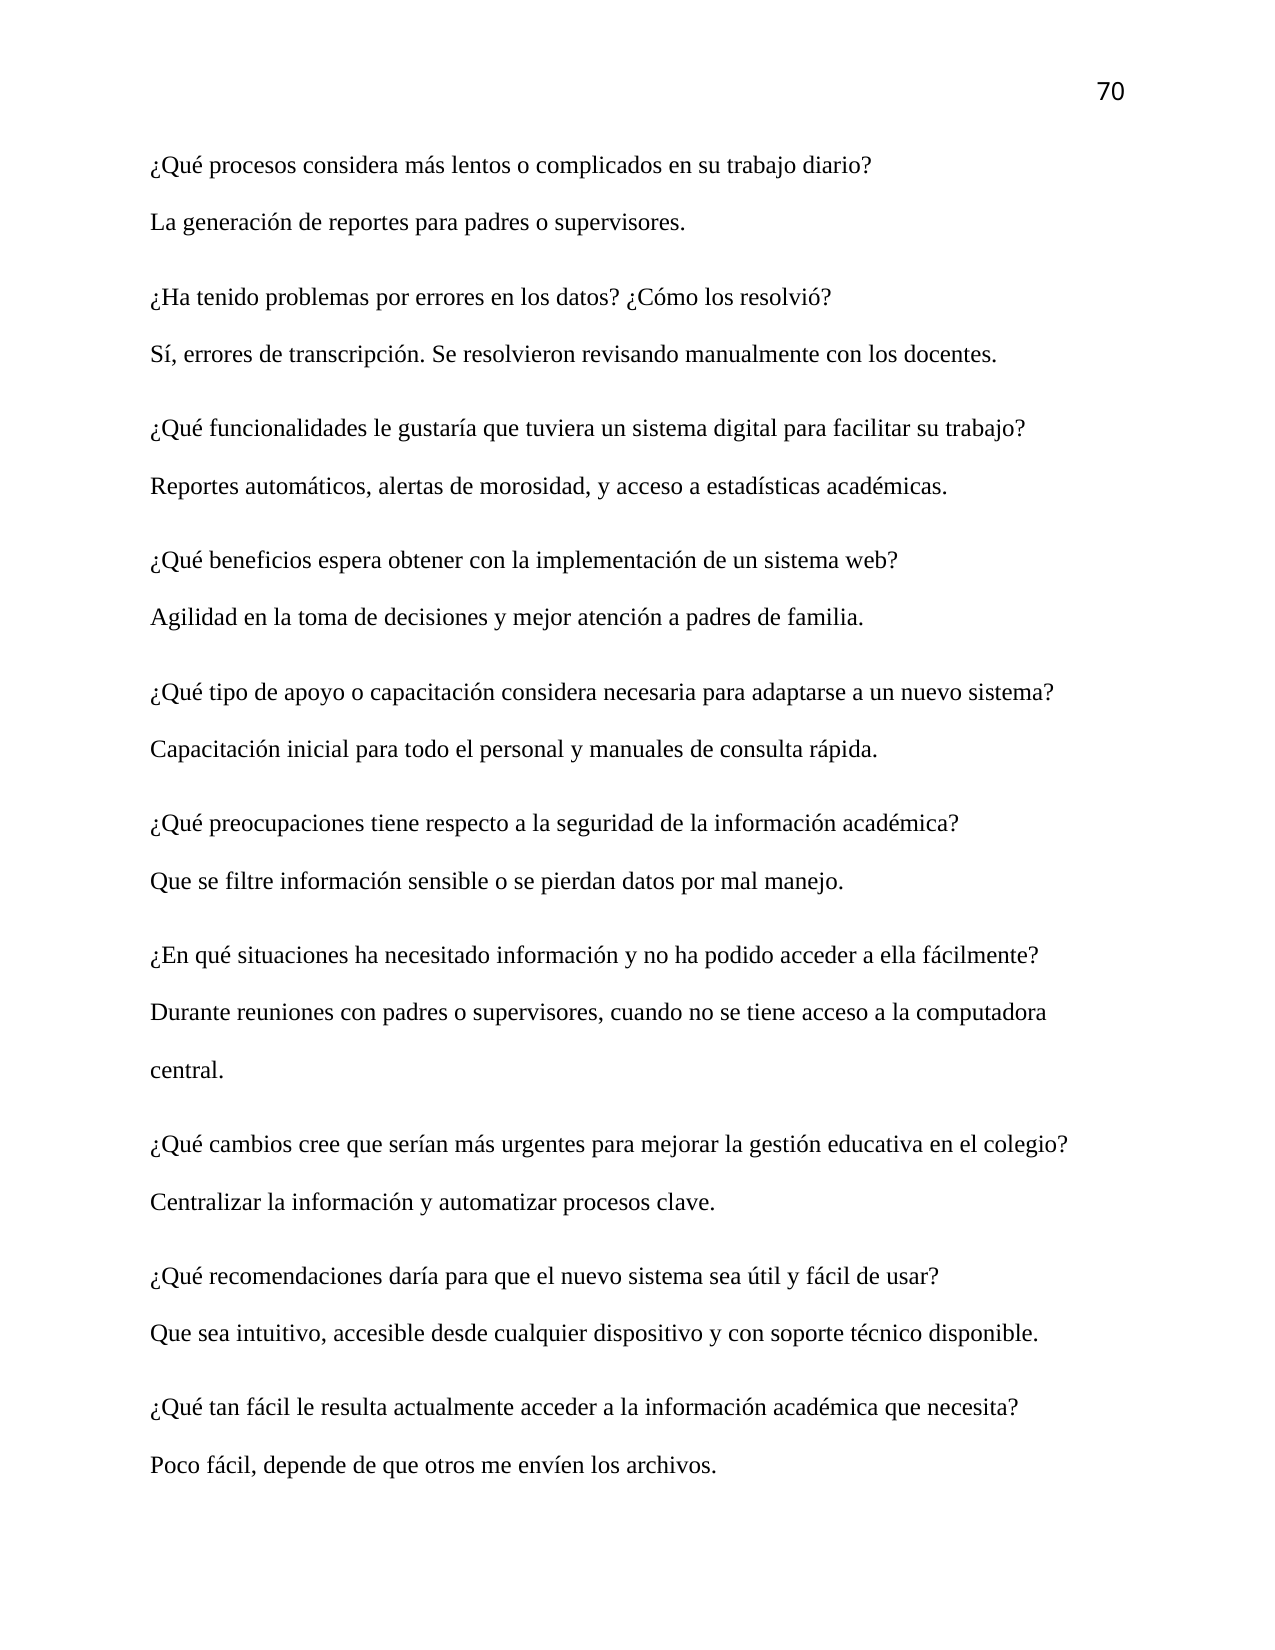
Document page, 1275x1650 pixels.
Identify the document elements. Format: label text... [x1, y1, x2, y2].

text ¿Qué procesos considera más lentos o complicados en su trabajo diario? La generación de reportes para padres o supervisores. [150, 150, 1125, 236]
text ¿Qué cambios cree que serían más urgentes para mejorar la gestión educativa en el colegio? Centralizar la información y automatizar procesos clave. [150, 1129, 1125, 1215]
text ¿Qué beneficios espera obtener con la implementación de un sistema web? Agilidad en la toma de decisiones y mejor atención a padres de familia. [150, 545, 1125, 631]
text ¿Qué tipo de apoyo o capacitación considera necesaria para adaptarse a un nuevo sistema? Capacitación inicial para todo el personal y manuales de consulta rápida. [150, 677, 1125, 763]
text ¿Ha tenido problemas por errores en los datos? ¿Cómo los resolvió? Sí, errores de transcripción. Se resolvieron revisando manualmente con los docentes. [150, 282, 1125, 368]
text ¿En qué situaciones ha necesitado información y no ha podido acceder a ella fácilmente? Durante reuniones con padres o supervisores, cuando no se tiene acceso a la computadora central. [150, 940, 1125, 1084]
text ¿Qué tan fácil le resulta actualmente acceder a la información académica que necesita? Poco fácil, depende de que otros me envíen los archivos. [150, 1392, 1125, 1479]
text ¿Qué funcionalidades le gustaría que tuviera un sistema digital para facilitar su trabajo? Reportes automáticos, alertas de morosidad, y acceso a estadísticas académicas. [150, 413, 1125, 499]
text ¿Qué preocupaciones tiene respecto a la seguridad de la información académica? Que se filtre información sensible o se pierdan datos por mal manejo. [150, 808, 1125, 894]
text ¿Qué recomendaciones daría para que el nuevo sistema sea útil y fácil de usar? Que sea intuitivo, accesible desde cualquier dispositivo y con soporte técnico disponible. [150, 1261, 1125, 1347]
